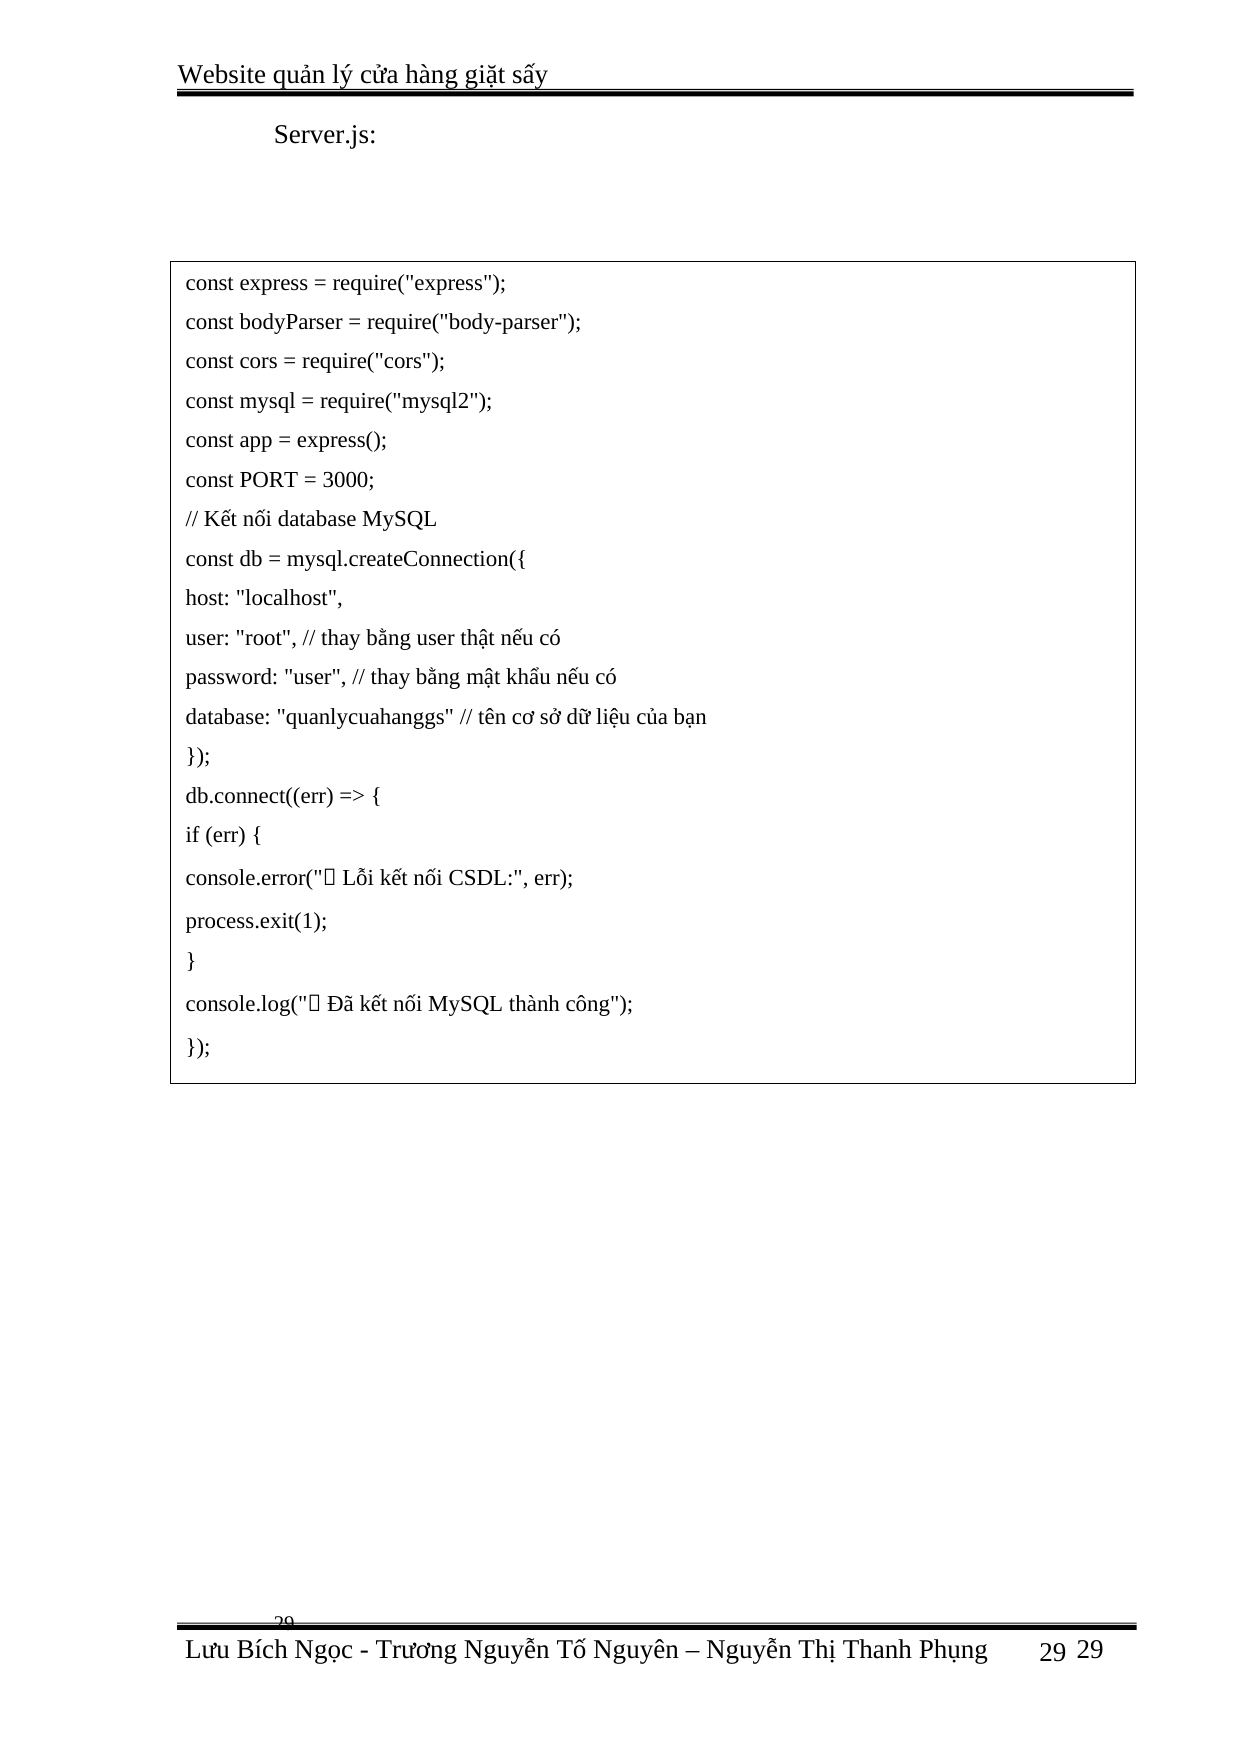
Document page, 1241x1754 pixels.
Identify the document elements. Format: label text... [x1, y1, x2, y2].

text Server.js: [273, 118, 1122, 149]
